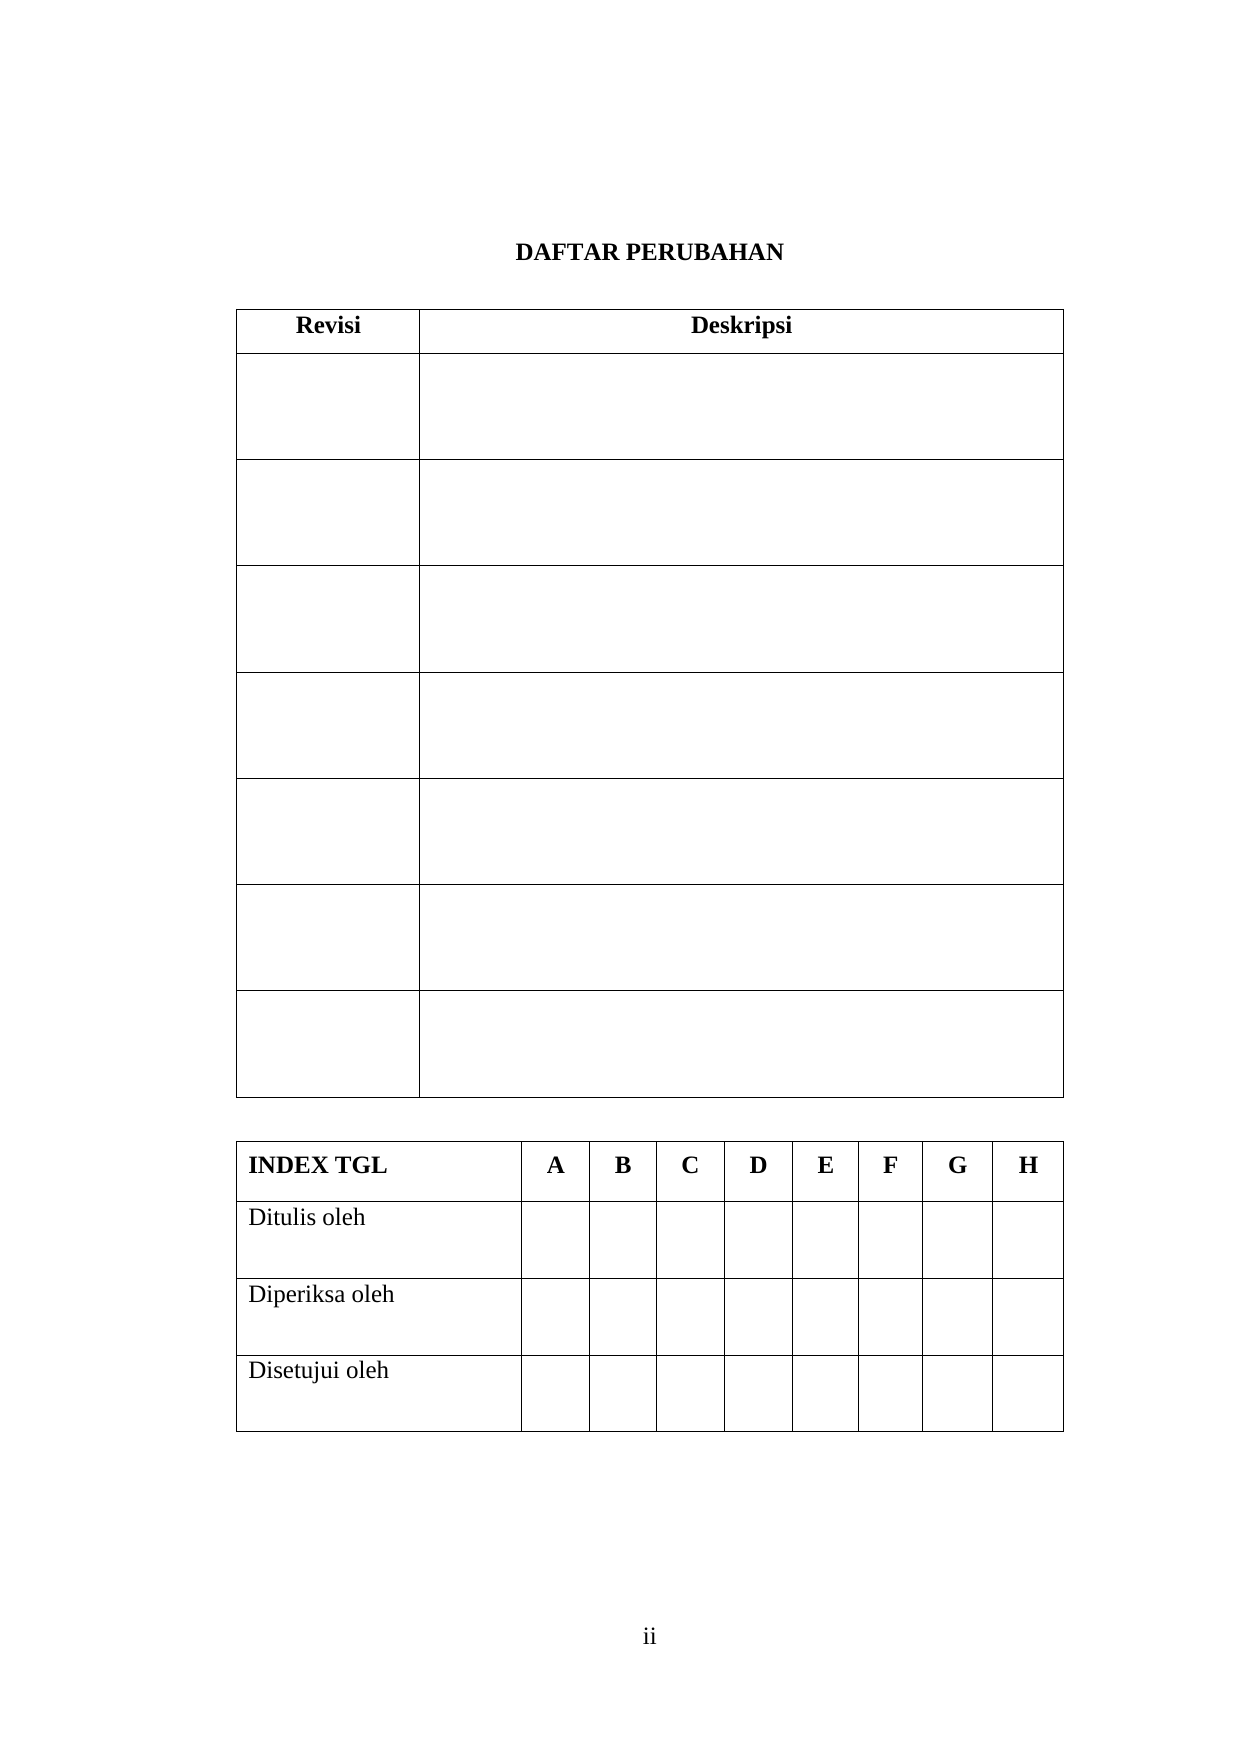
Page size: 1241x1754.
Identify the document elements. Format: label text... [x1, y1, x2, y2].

table_header INDEX TGL [237, 1142, 521, 1201]
table_header E [793, 1142, 858, 1201]
table_cell Ditulis oleh [237, 1202, 521, 1278]
table_cell [923, 1279, 992, 1354]
table_header Revisi [237, 310, 419, 353]
table_cell [420, 673, 1063, 778]
table_cell [923, 1356, 992, 1431]
table_cell [590, 1356, 656, 1431]
table_cell [657, 1202, 724, 1278]
table_cell [725, 1356, 792, 1431]
table_cell [859, 1202, 922, 1278]
table_cell [657, 1356, 724, 1431]
table_cell [859, 1279, 922, 1354]
table_cell [590, 1279, 656, 1354]
table_cell [793, 1279, 858, 1354]
table_cell [420, 354, 1063, 459]
table_cell [923, 1202, 992, 1278]
table_cell [993, 1202, 1063, 1278]
table_cell [522, 1356, 589, 1431]
table_cell [793, 1356, 858, 1431]
table_cell [237, 673, 419, 778]
table_header Deskripsi [420, 310, 1063, 353]
table_cell [522, 1279, 589, 1354]
subtitle DAFTAR PERUBAHAN [236, 237, 1063, 266]
table_cell [590, 1202, 656, 1278]
table_cell [237, 779, 419, 884]
table_header F [859, 1142, 922, 1201]
table_cell [725, 1202, 792, 1278]
table_cell [993, 1279, 1063, 1354]
table_cell [420, 460, 1063, 565]
table_cell [237, 566, 419, 672]
table_header A [522, 1142, 589, 1201]
table_cell Disetujui oleh [237, 1356, 521, 1431]
table_cell [522, 1202, 589, 1278]
table_cell [237, 460, 419, 565]
table_cell [793, 1202, 858, 1278]
table_header G [923, 1142, 992, 1201]
table_cell [993, 1356, 1063, 1431]
table_header D [725, 1142, 792, 1201]
table_header H [993, 1142, 1063, 1201]
table_cell [237, 885, 419, 990]
table_cell [657, 1279, 724, 1354]
table_header B [590, 1142, 656, 1201]
table_cell [420, 991, 1063, 1097]
table_cell [237, 354, 419, 459]
table_header C [657, 1142, 724, 1201]
table_cell Diperiksa oleh [237, 1279, 521, 1354]
table_cell [725, 1279, 792, 1354]
table_cell [237, 991, 419, 1097]
table_cell [420, 566, 1063, 672]
table_cell [859, 1356, 922, 1431]
table_cell [420, 885, 1063, 990]
table_cell [420, 779, 1063, 884]
